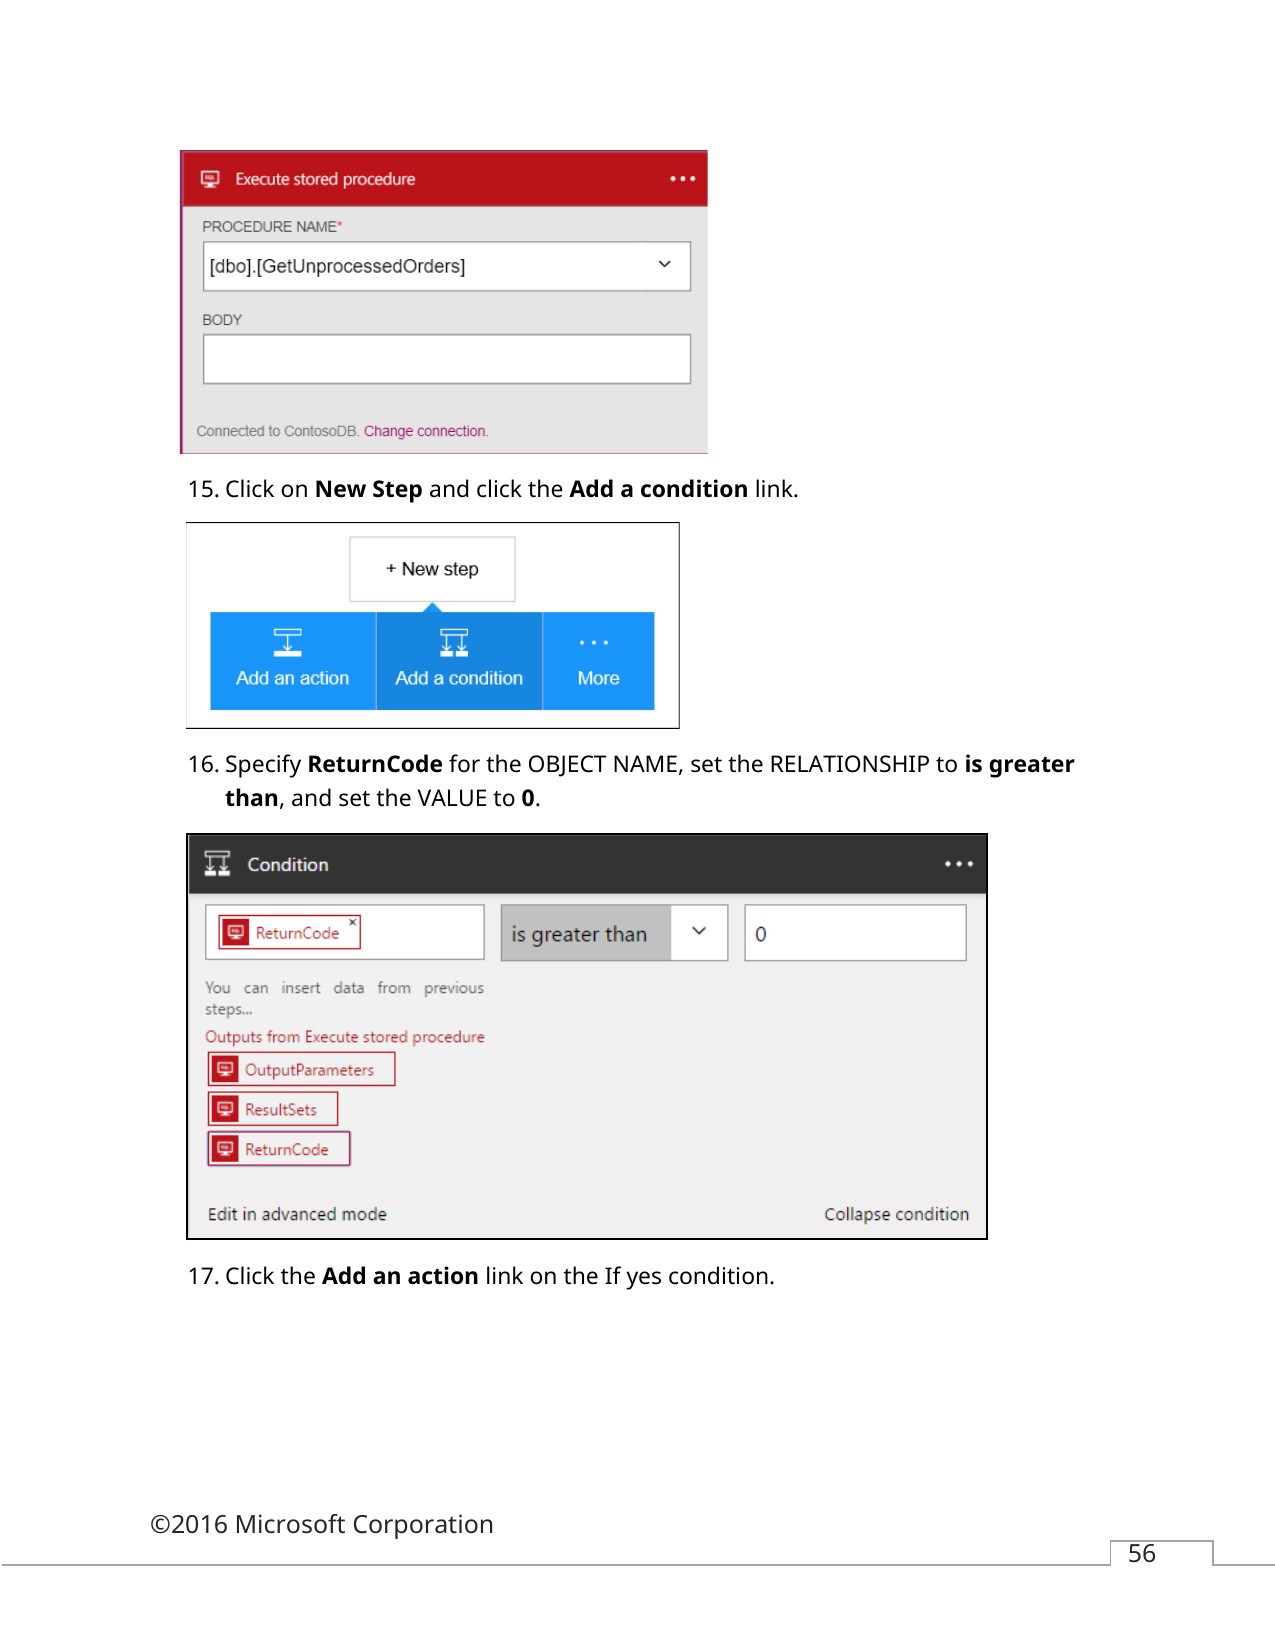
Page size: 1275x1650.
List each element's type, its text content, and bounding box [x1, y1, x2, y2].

picture [179, 150, 708, 454]
picture [188, 835, 986, 1238]
list Specify ReturnCode for the OBJECT NAME, set the RELATIONSHIP to is greater than, and set the VALUE to 0. [187, 748, 1125, 813]
list Click on New Step and click the Add a condition link. [187, 472, 1125, 504]
list Click the Add an action link on the If yes condition. [187, 1260, 1125, 1291]
picture [186, 522, 680, 729]
